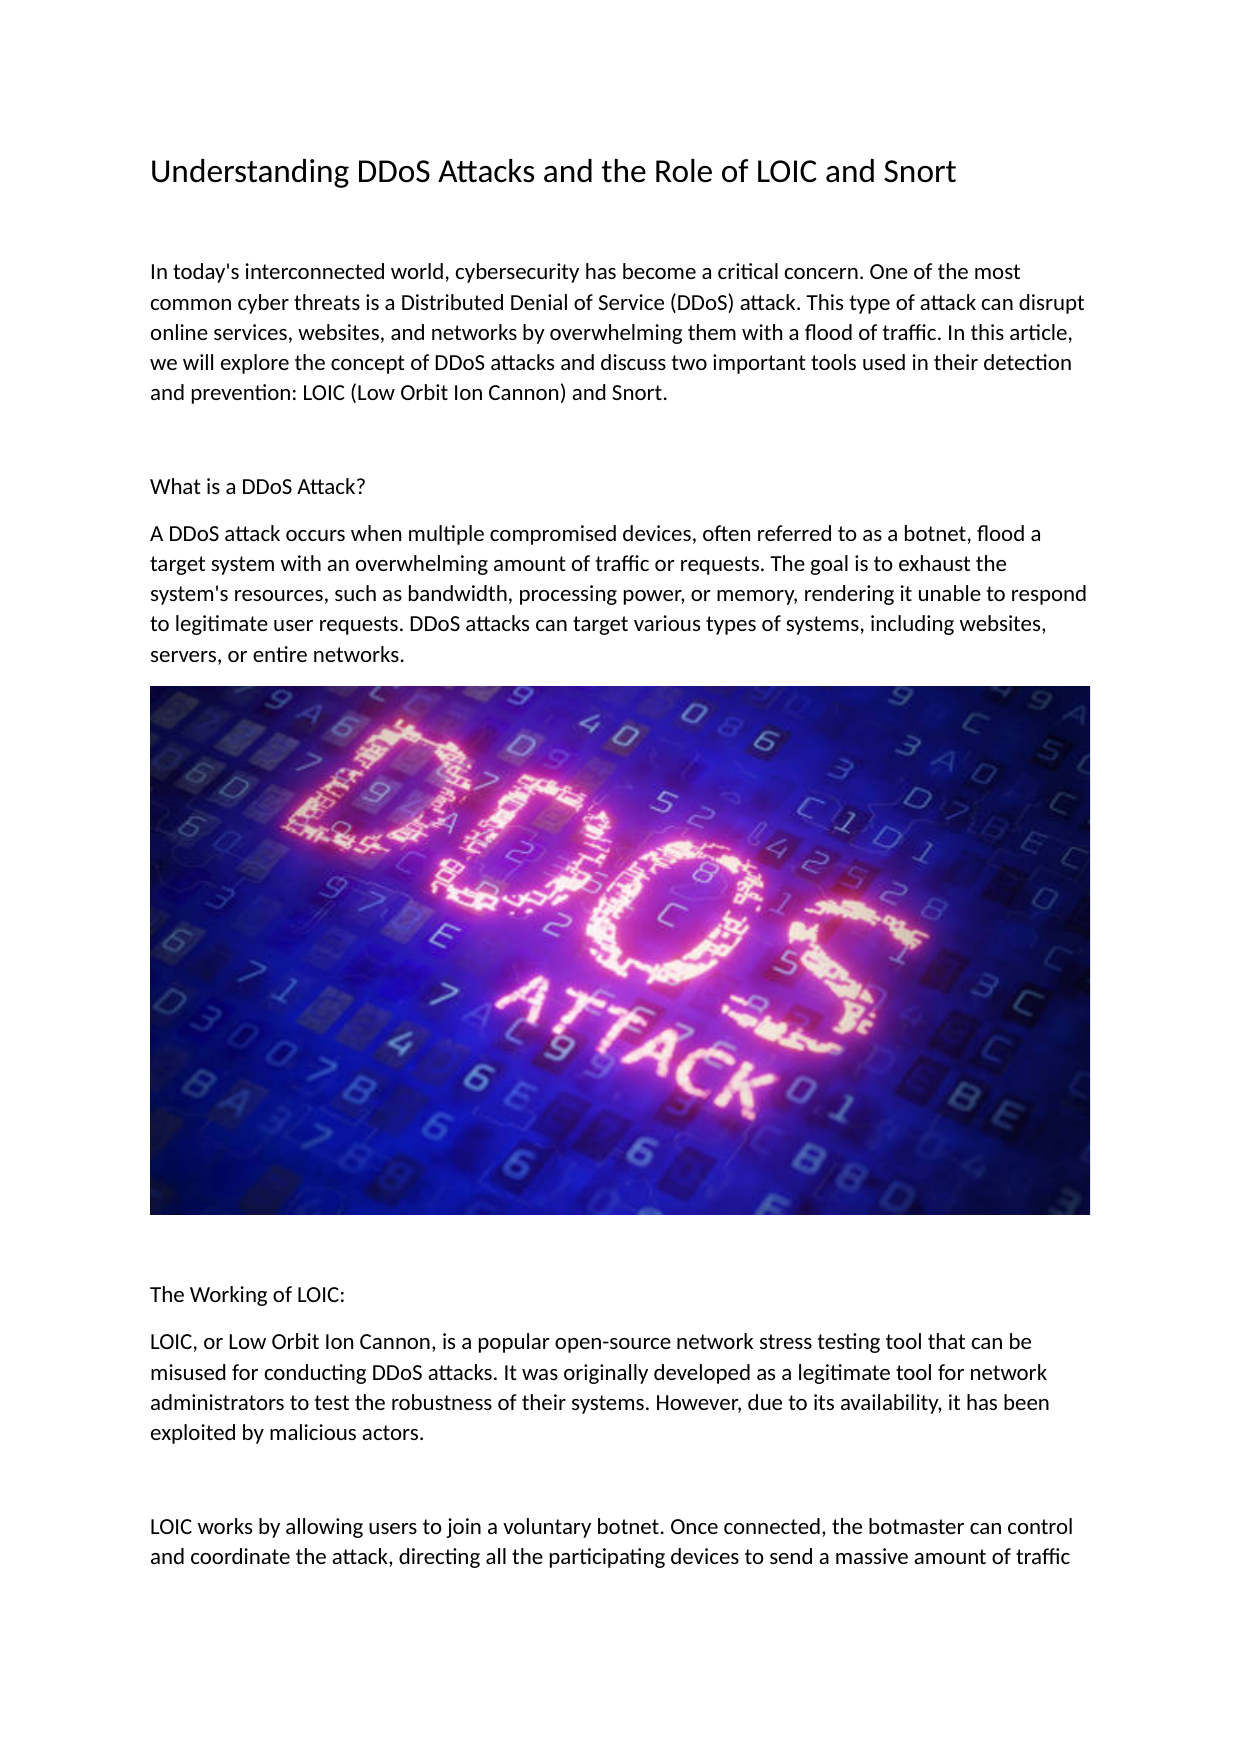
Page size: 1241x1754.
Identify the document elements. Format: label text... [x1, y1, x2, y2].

text What is a DDoS Attack? [150, 472, 1090, 500]
text A DDoS attack occurs when multiple compromised devices, often referred to as a botnet, flood a target system with an overwhelming amount of traffic or requests. The goal is to exhaust the system's resources, such as bandwidth, processing power, or memory, rendering it unable to respond to legitimate user requests. DDoS attacks can target various types of systems, including websites, servers, or entire networks. [150, 519, 1090, 668]
text LOIC, or Low Orbit Ion Cannon, is a popular open-source network stress testing tool that can be misused for conducting DDoS attacks. It was originally developed as a legitimate tool for network administrators to test the robustness of their systems. However, due to its availability, it has been exploited by malicious actors. [150, 1327, 1090, 1446]
text The Working of LOIC: [150, 1281, 1090, 1308]
text In today's interconnected world, cybersecurity has become a critical concern. One of the most common cyber threats is a Distributed Denial of Service (DDoS) attack. This type of attack can disrupt online services, websites, and networks by overwhelming them with a flood of traffic. In this article, we will explore the concept of DDoS attacks and discuss two important tools used in their detection and prevention: LOIC (Low Orbit Ion Cannon) and Snort. [150, 257, 1090, 406]
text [150, 1512, 1090, 1570]
text Understanding DDoS Attacks and the Role of LOIC and Snort [150, 150, 1090, 191]
picture [150, 686, 1091, 1215]
